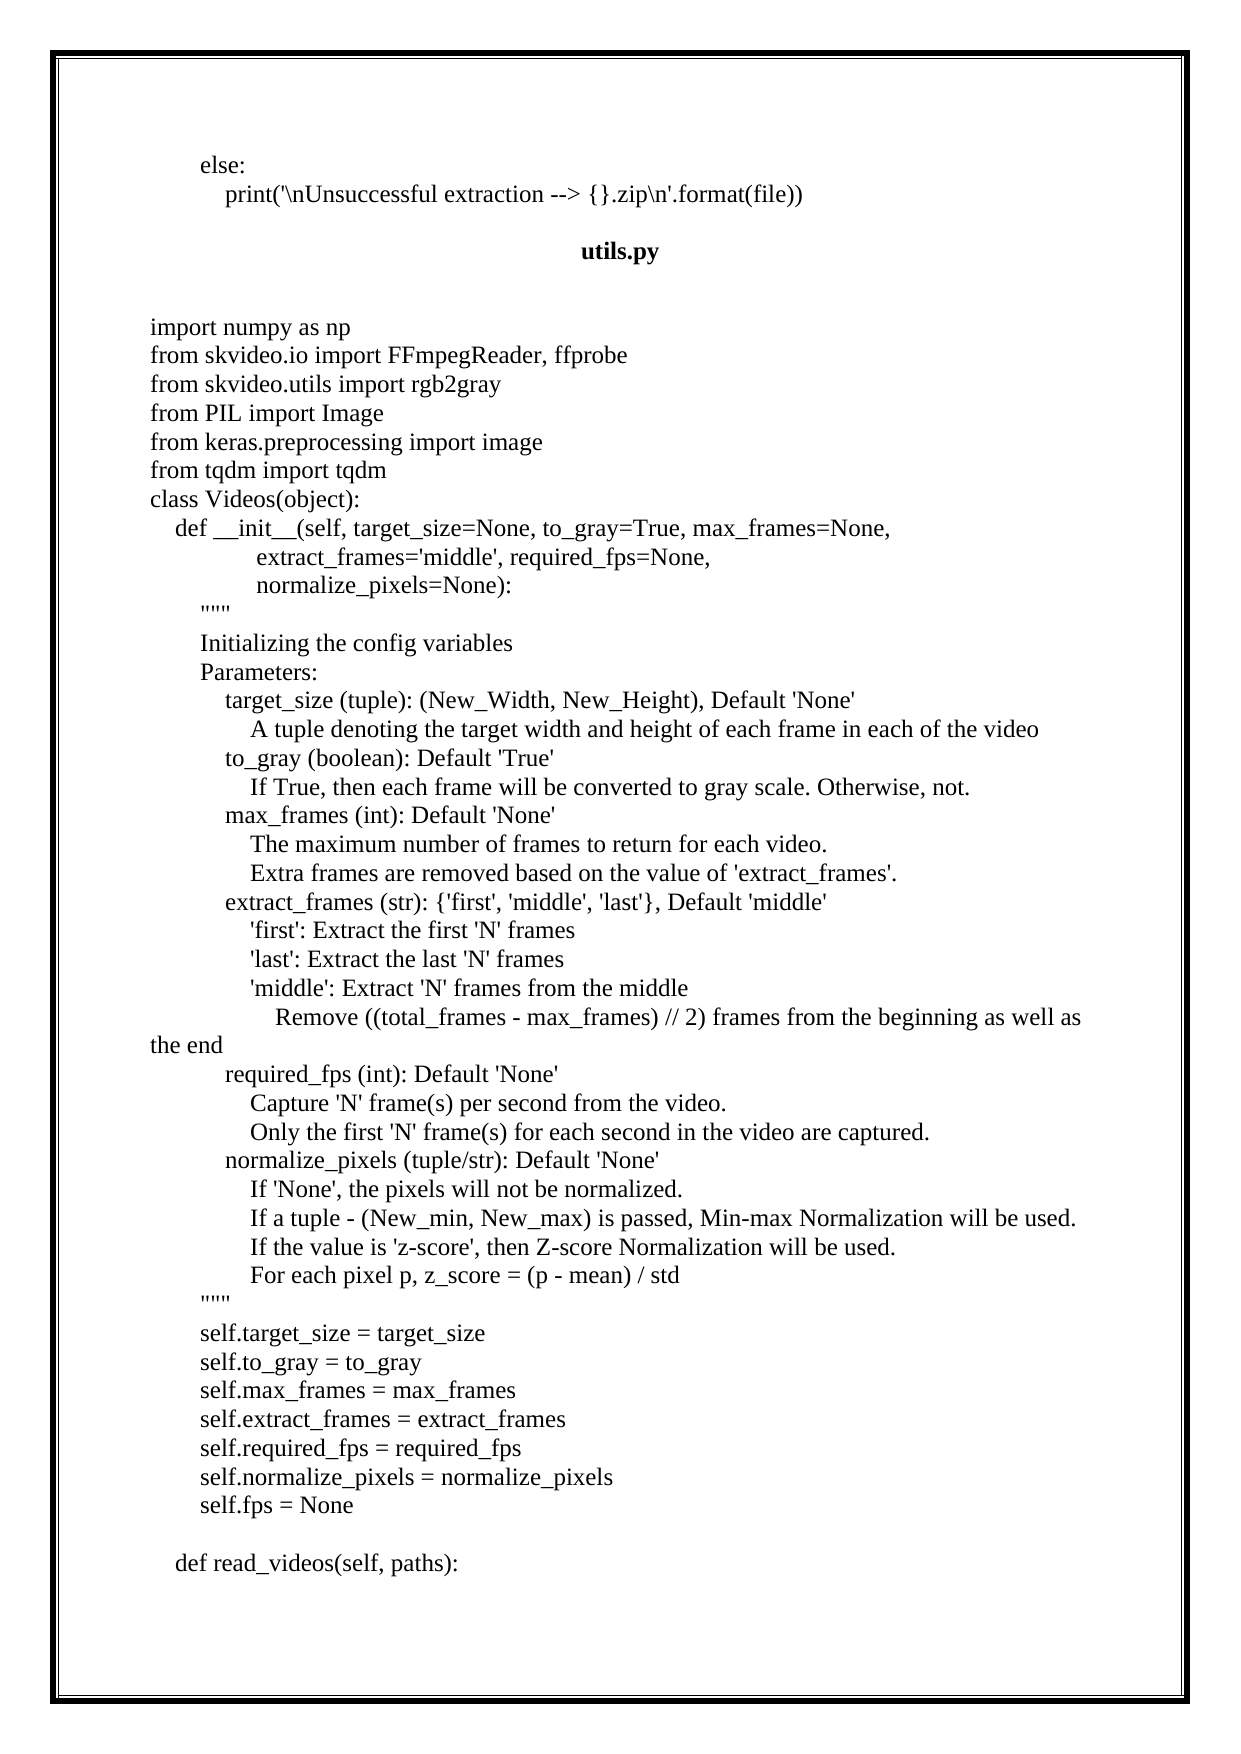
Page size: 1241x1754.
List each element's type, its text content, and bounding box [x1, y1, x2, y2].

text Initializing the config variables [150, 628, 1090, 657]
text normalize_pixels=None): [150, 571, 1090, 599]
text For each pixel p, z_score = (p - mean) / std [150, 1261, 1090, 1289]
text self.max_frames = max_frames [150, 1376, 1090, 1404]
text normalize_pixels (tuple/str): Default 'None' [150, 1146, 1090, 1174]
text 'last': Extract the last 'N' frames [150, 944, 1090, 973]
text self.to_gray = to_gray [150, 1347, 1090, 1376]
text 'first': Extract the first 'N' frames [150, 916, 1090, 944]
text Only the first 'N' frame(s) for each second in the video are captured. [150, 1117, 1090, 1146]
text If 'None', the pixels will not be normalized. [150, 1174, 1090, 1203]
text from skvideo.io import FFmpegReader, ffprobe [150, 341, 1090, 369]
text def __init__(self, target_size=None, to_gray=True, max_frames=None, [150, 513, 1090, 542]
text def read_videos(self, paths): [150, 1548, 1090, 1577]
text import numpy as np [150, 312, 1090, 341]
text else: [150, 150, 1090, 179]
text from tqdm import tqdm [150, 456, 1090, 484]
text The maximum number of frames to return for each video. [150, 829, 1090, 858]
text If the value is 'z-score', then Z-score Normalization will be used. [150, 1232, 1090, 1261]
text extract_frames='middle', required_fps=None, [150, 542, 1090, 571]
text class Videos(object): [150, 484, 1090, 513]
text 'middle': Extract 'N' frames from the middle [150, 973, 1090, 1002]
text from PIL import Image [150, 398, 1090, 427]
text If True, then each frame will be converted to gray scale. Otherwise, not. [150, 772, 1090, 801]
text Remove ((total_frames - max_frames) // 2) frames from the beginning as well as the end [150, 1002, 1090, 1059]
text self.fps = None [150, 1491, 1090, 1519]
text to_gray (boolean): Default 'True' [150, 743, 1090, 772]
text Extra frames are removed based on the value of 'extract_frames'. [150, 858, 1090, 887]
text """ [150, 599, 1090, 628]
text A tuple denoting the target width and height of each frame in each of the video [150, 714, 1090, 743]
text self.required_fps = required_fps [150, 1433, 1090, 1462]
text Capture 'N' frame(s) per second from the video. [150, 1088, 1090, 1117]
text from skvideo.utils import rgb2gray [150, 369, 1090, 398]
text required_fps (int): Default 'None' [150, 1059, 1090, 1088]
text from keras.preprocessing import image [150, 427, 1090, 456]
text self.extract_frames = extract_frames [150, 1404, 1090, 1433]
text """ [150, 1289, 1090, 1318]
text self.target_size = target_size [150, 1318, 1090, 1347]
text print('\nUnsuccessful extraction --> {}.zip\n'.format(file)) [150, 179, 1090, 207]
text utils.py [150, 236, 1090, 265]
text target_size (tuple): (New_Width, New_Height), Default 'None' [150, 686, 1090, 714]
text max_frames (int): Default 'None' [150, 801, 1090, 829]
text self.normalize_pixels = normalize_pixels [150, 1462, 1090, 1491]
text extract_frames (str): {'first', 'middle', 'last'}, Default 'middle' [150, 887, 1090, 916]
text Parameters: [150, 657, 1090, 686]
text If a tuple - (New_min, New_max) is passed, Min-max Normalization will be used. [150, 1203, 1090, 1232]
